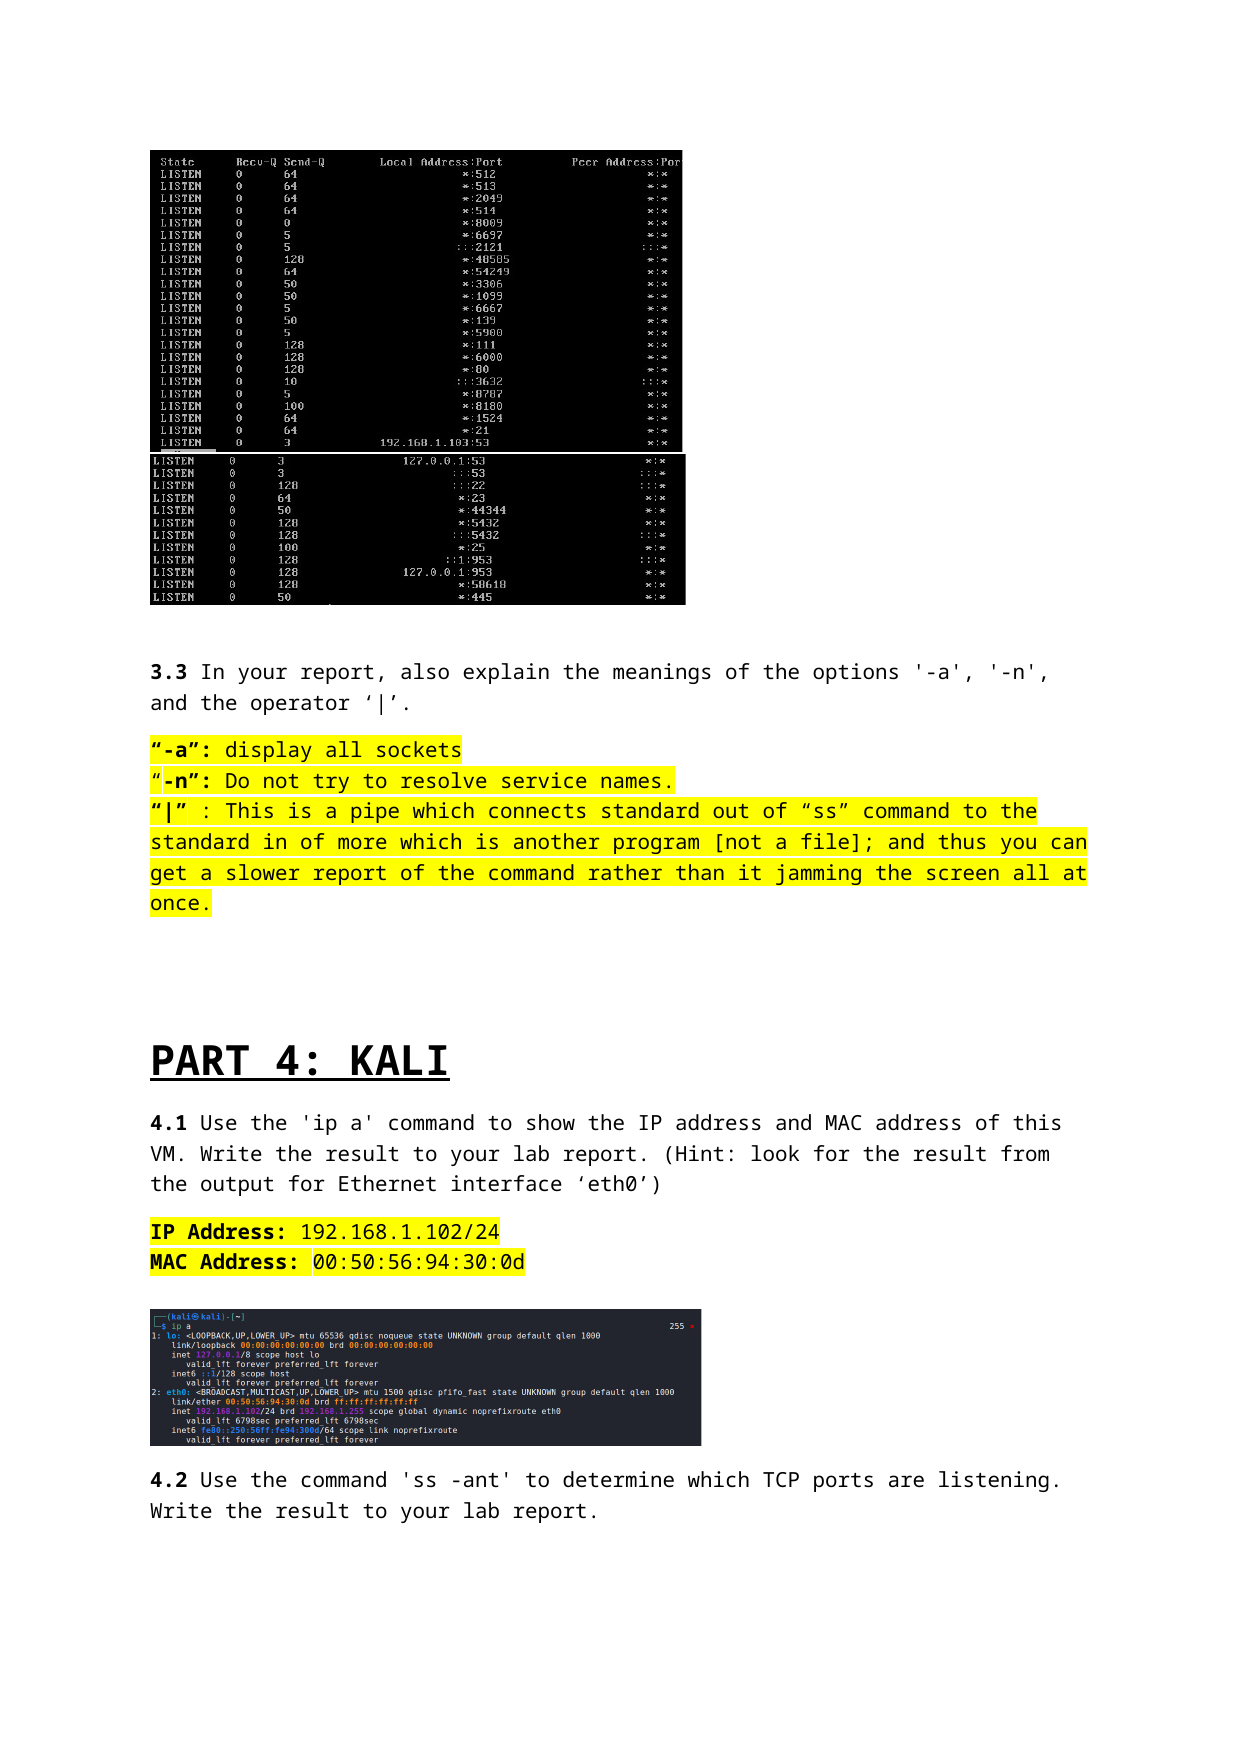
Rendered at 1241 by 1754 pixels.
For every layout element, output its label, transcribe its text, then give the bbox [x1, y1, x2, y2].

text PART 4: KALI [150, 1030, 1090, 1087]
text “-a”: display all sockets “-n”: Do not try to resolve service names. “|” : This is a pipe which connects standard out of “ss” command to the standard in of more which is another program [not a file]; and thus you can get a slower report of the command rather than it jamming the screen all at once. [150, 735, 1090, 917]
text 3.3 In your report, also explain the meanings of the options '-a', '-n', and the operator ‘|’. [150, 657, 1090, 717]
picture [150, 150, 683, 452]
picture [150, 454, 686, 605]
text 4.1 Use the 'ip a' command to show the IP address and MAC address of this VM. Write the result to your lab report. (Hint: look for the result from the output for Ethernet interface ‘eth0’) [150, 1108, 1090, 1198]
text 4.2 Use the command 'ss -ant' to determine which TCP ports are listening. Write the result to your lab report. [150, 1465, 1090, 1524]
picture [150, 1309, 702, 1446]
